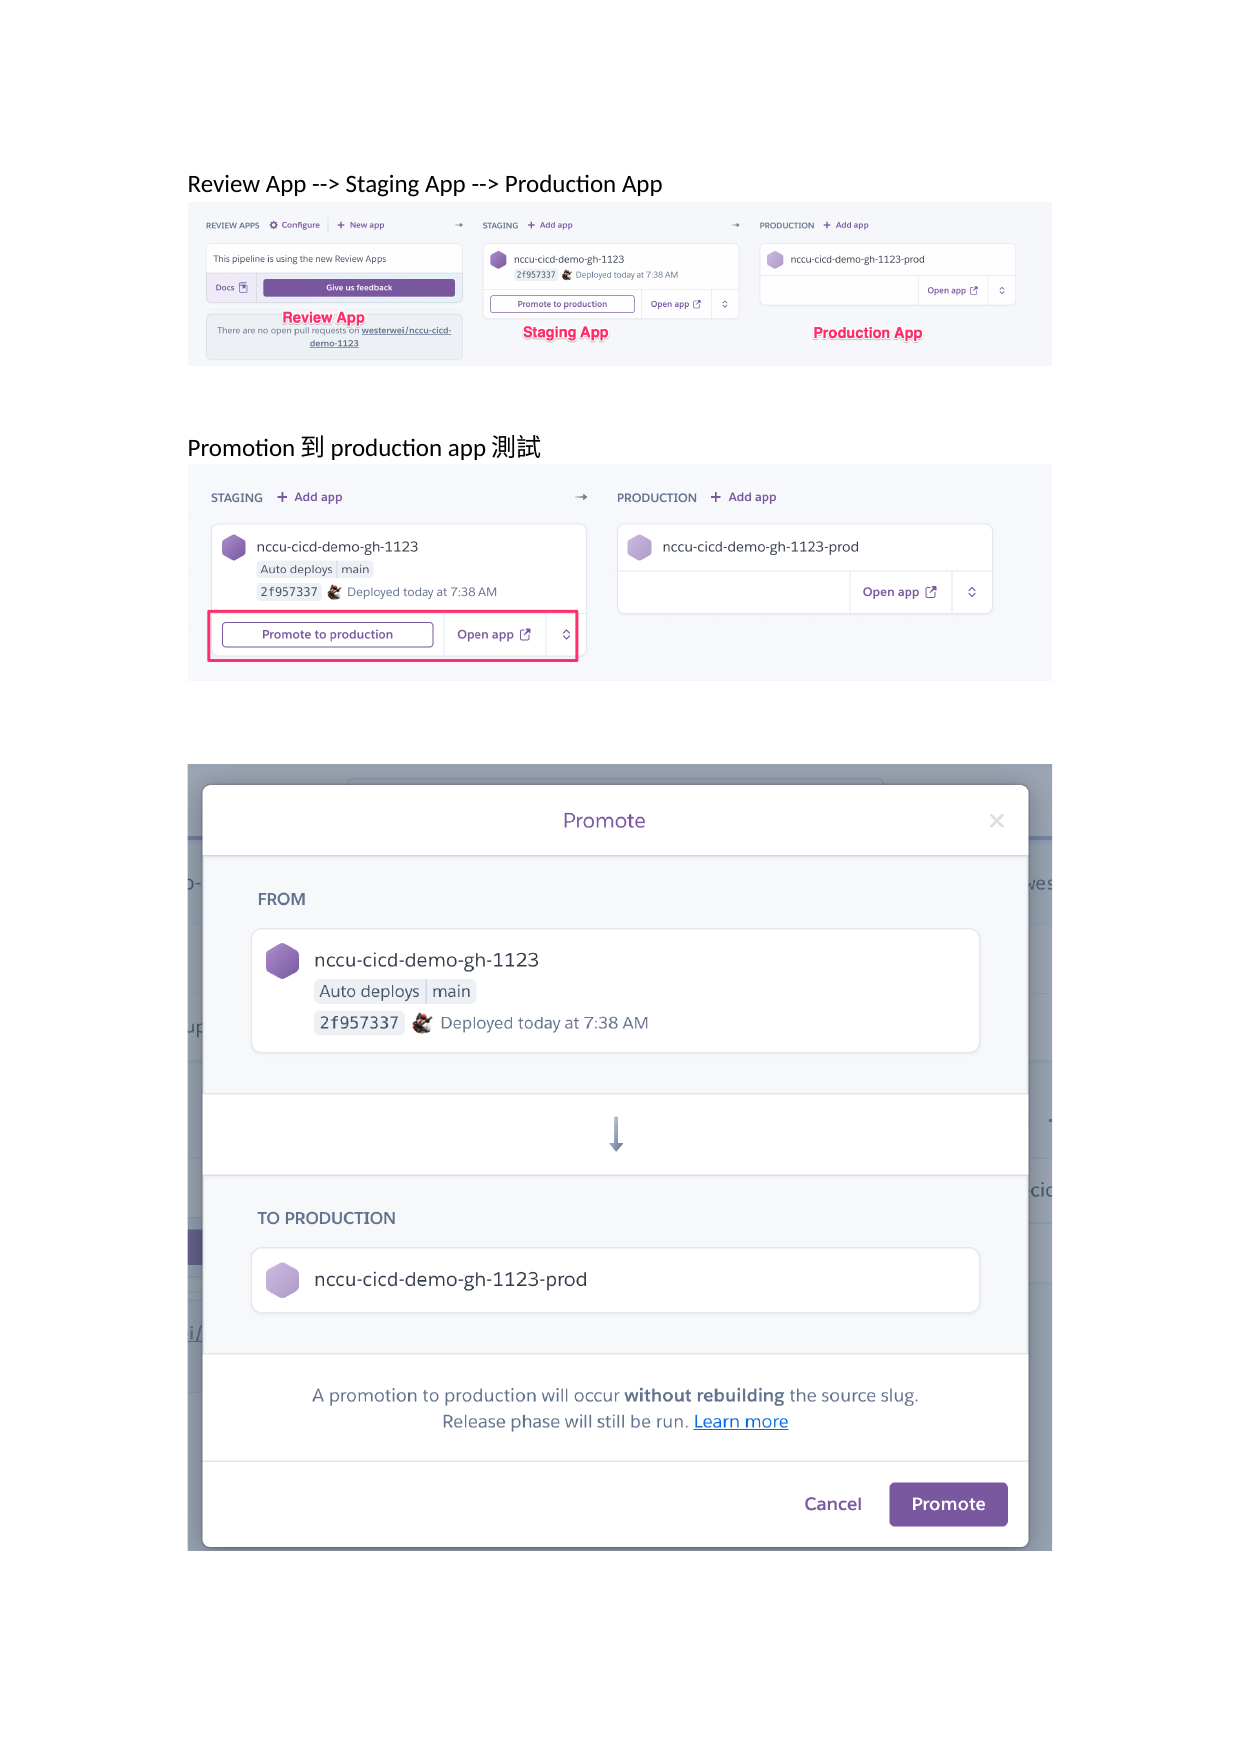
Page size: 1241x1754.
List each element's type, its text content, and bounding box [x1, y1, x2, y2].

text Promotion到production app測試 [187, 427, 1053, 464]
picture [187, 764, 1053, 1551]
picture [187, 464, 1053, 681]
text Review App --> Staging App --> Production App [187, 164, 1053, 202]
picture [187, 202, 1053, 366]
